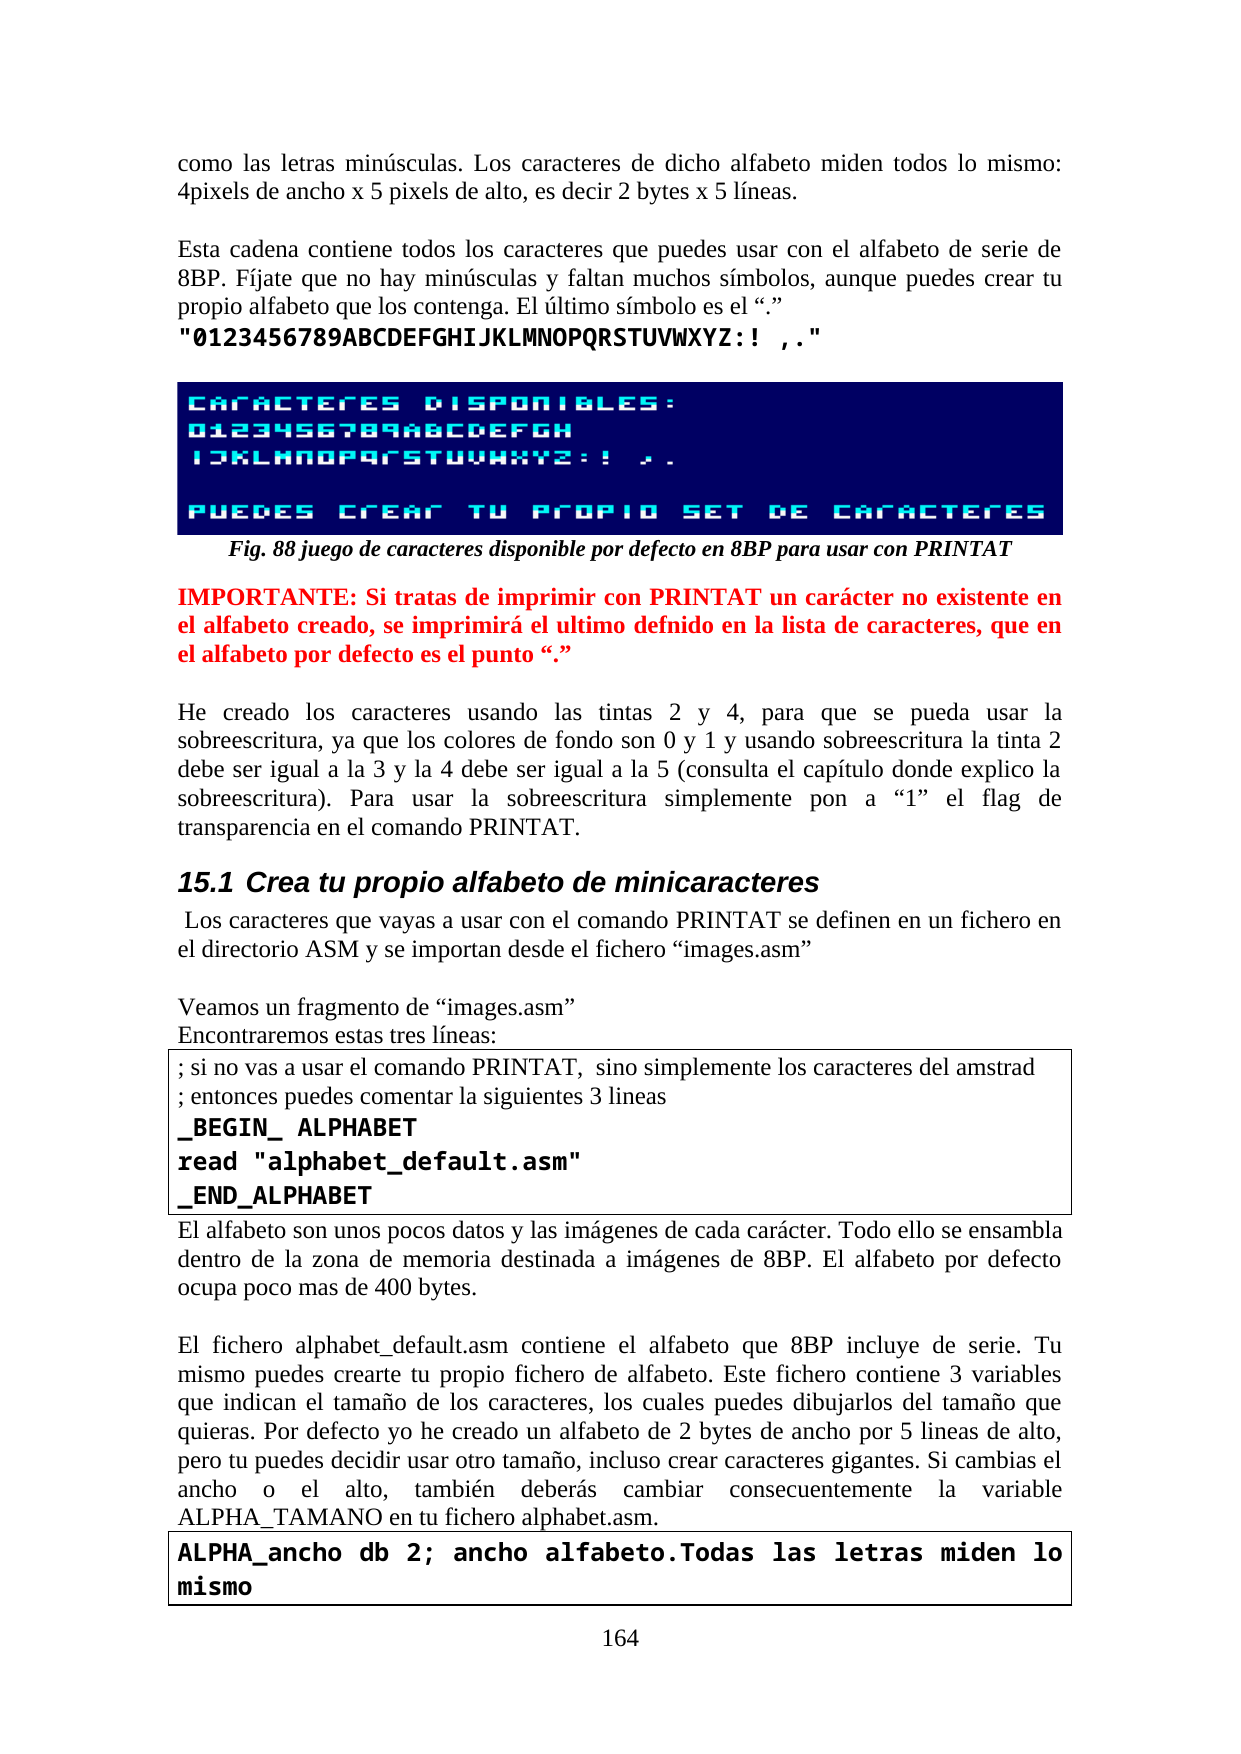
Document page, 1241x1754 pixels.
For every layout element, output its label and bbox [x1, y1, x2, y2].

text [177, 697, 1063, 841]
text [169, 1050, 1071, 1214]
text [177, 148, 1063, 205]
picture [177, 382, 1063, 535]
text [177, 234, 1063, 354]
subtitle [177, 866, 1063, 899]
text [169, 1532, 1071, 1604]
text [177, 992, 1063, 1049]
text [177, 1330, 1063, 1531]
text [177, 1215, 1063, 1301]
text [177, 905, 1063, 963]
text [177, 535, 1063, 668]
